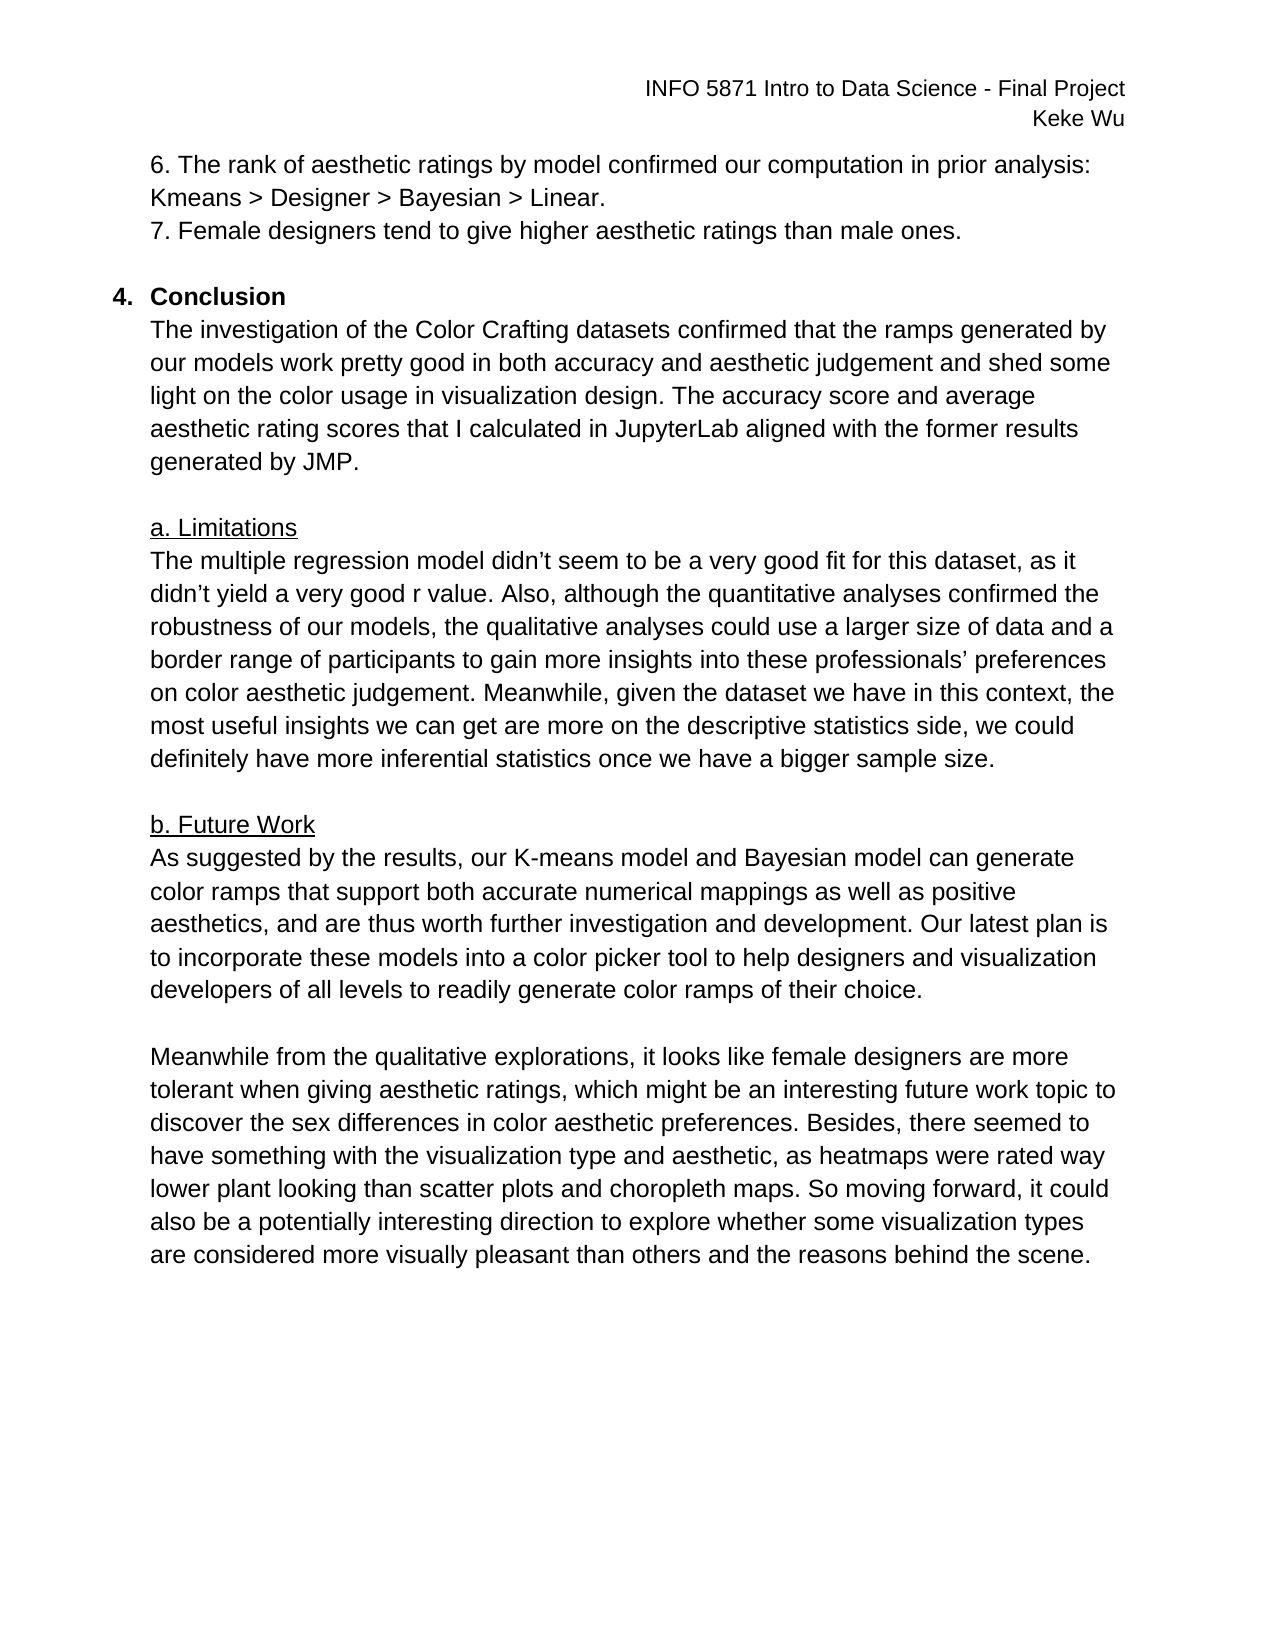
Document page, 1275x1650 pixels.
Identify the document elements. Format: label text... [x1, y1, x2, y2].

text Meanwhile from the qualitative explorations, it looks like female designers are more tolerant when giving aesthetic ratings, which might be an interesting future work topic to discover the sex differences in color aesthetic preferences. Besides, there seemed to have something with the visualization type and aesthetic, as heatmaps were rated way lower plant looking than scatter plots and choropleth maps. So moving forward, it could also be a potentially interesting direction to explore whether some visualization types are considered more visually pleasant than others and the reasons behind the scene. [150, 1042, 1125, 1268]
text b. Future Work [150, 810, 1125, 839]
text As suggested by the results, our K-means model and Bayesian model can generate color ramps that support both accurate numerical mappings as well as positive aesthetics, and are thus worth further investigation and development. Our latest plan is to incorporate these models into a color picker tool to help designers and visualization developers of all levels to readily generate color ramps of their choice. [150, 843, 1125, 1004]
text a. Limitations [150, 513, 1125, 542]
list Conclusion [112, 282, 1125, 311]
text 7. Female designers tend to give higher aesthetic ratings than male ones. [150, 216, 1125, 245]
text The investigation of the Color Crafting datasets confirmed that the ramps generated by our models work pretty good in both accuracy and aesthetic judgement and shed some light on the color usage in visualization design. The accuracy score and average aesthetic rating scores that I calculated in JupyterLab aligned with the former results generated by JMP. [150, 315, 1125, 476]
text The multiple regression model didn’t seem to be a very good fit for this dataset, as it didn’t yield a very good r value. Also, although the quantitative analyses confirmed the robustness of our models, the qualitative analyses could use a larger size of data and a border range of participants to gain more insights into these professionals’ preferences on color aesthetic judgement. Meanwhile, given the dataset we have in this context, the most useful insights we can get are more on the descriptive statistics side, we could definitely have more inferential statistics once we have a bigger sample size. [150, 546, 1125, 773]
text 6. The rank of aesthetic ratings by model confirmed our computation in prior analysis: Kmeans > Designer > Bayesian > Linear. [150, 150, 1125, 212]
